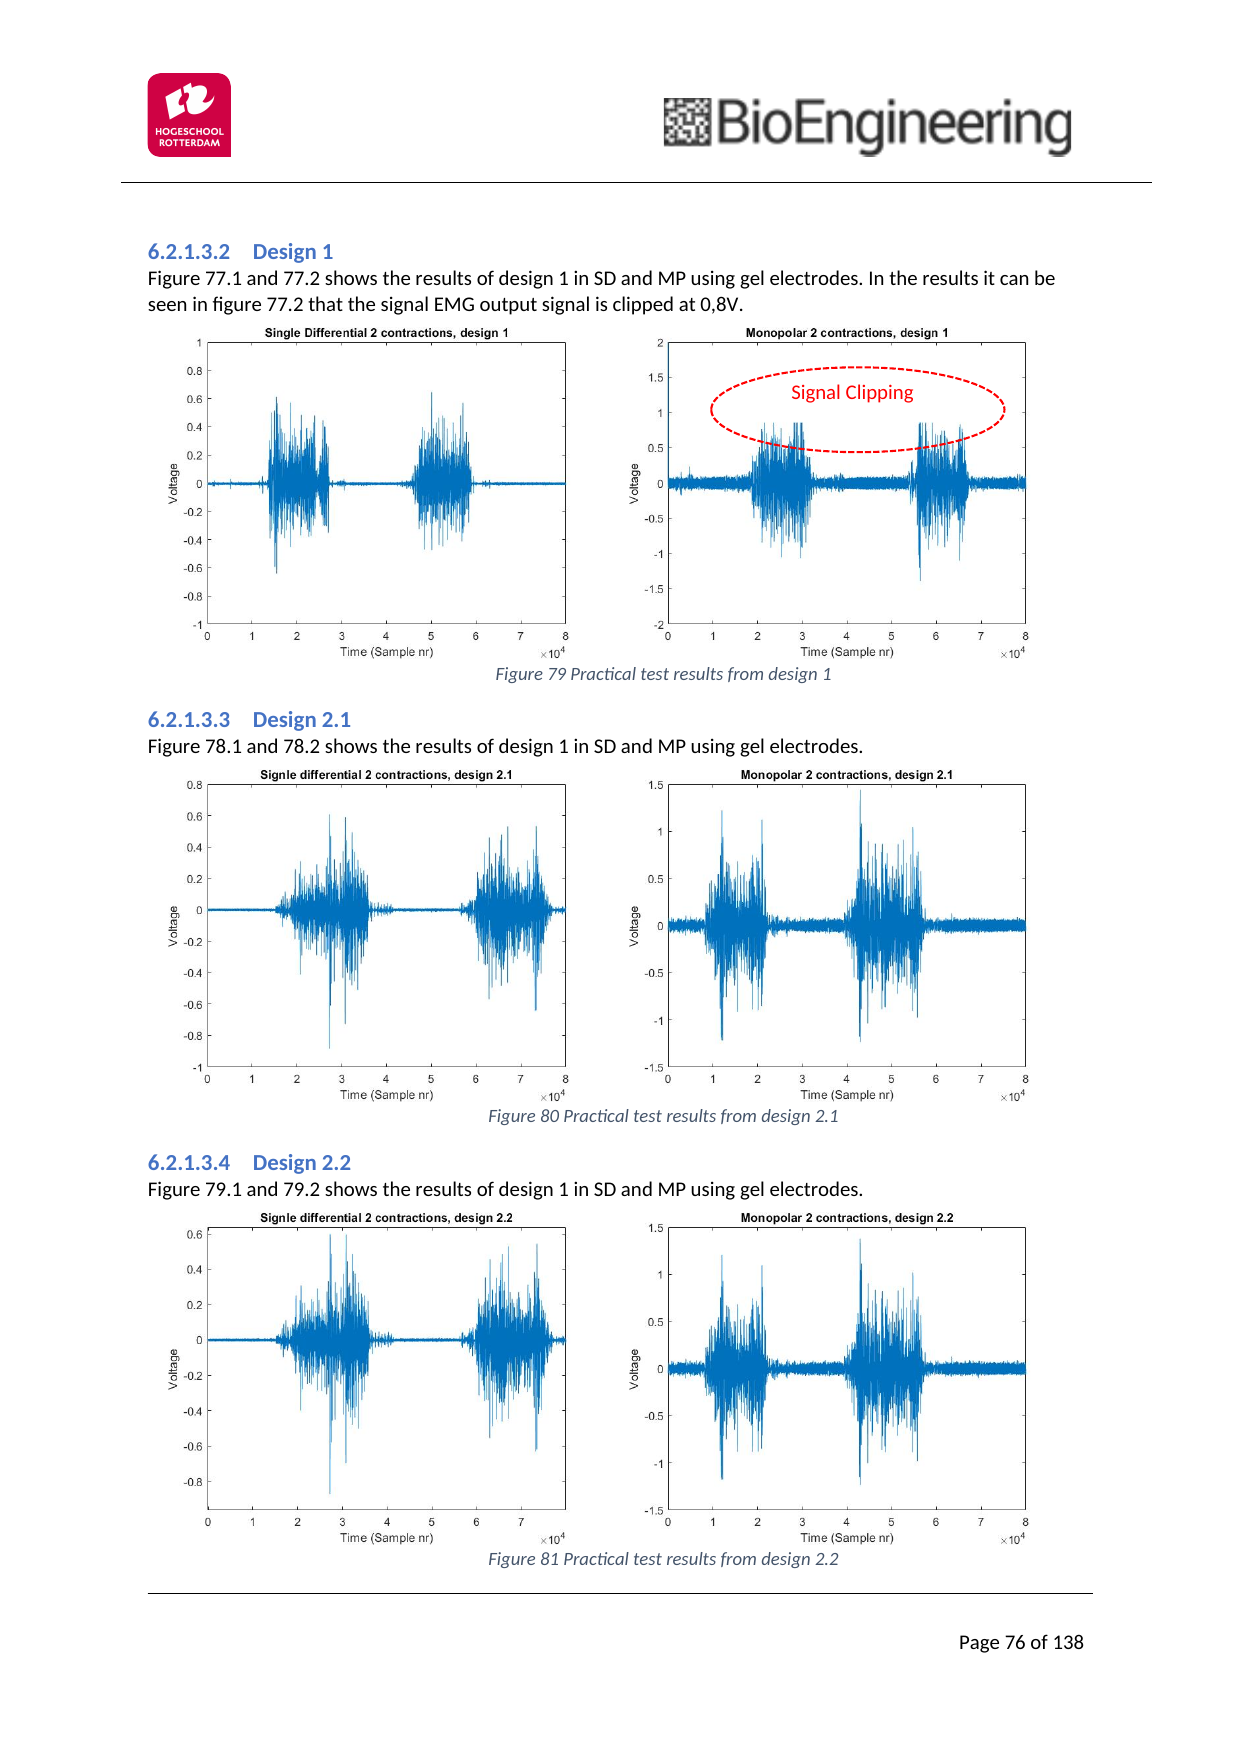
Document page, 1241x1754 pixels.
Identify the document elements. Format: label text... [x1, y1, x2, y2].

text Figure 79 Practical test results from design 1 [236, 662, 1093, 685]
text Figure 81 Practical test results from design 2.2 [236, 1547, 1093, 1570]
picture [147, 1201, 1069, 1548]
text Figure 80 Practical test results from design 2.1 [236, 1104, 1093, 1127]
picture [147, 759, 1069, 1105]
text Figure 77.1 and 77.2 shows the results of design 1 in SD and MP using gel electrodes. In the results it can be seen in figure 77.2 that the signal EMG output signal is clipped at 0,8V. [148, 266, 1093, 316]
picture [147, 73, 231, 157]
picture [147, 316, 1069, 662]
text Figure 79.1 and 79.2 shows the results of design 1 in SD and MP using gel electrodes. [148, 1176, 1093, 1202]
subtitle Design 2.2 [148, 1148, 1093, 1176]
text Figure 78.1 and 78.2 shows the results of design 1 in SD and MP using gel electrodes. [148, 734, 1093, 759]
picture [663, 98, 1072, 157]
subtitle Design 1 [148, 237, 1093, 266]
subtitle Design 2.1 [148, 706, 1093, 734]
